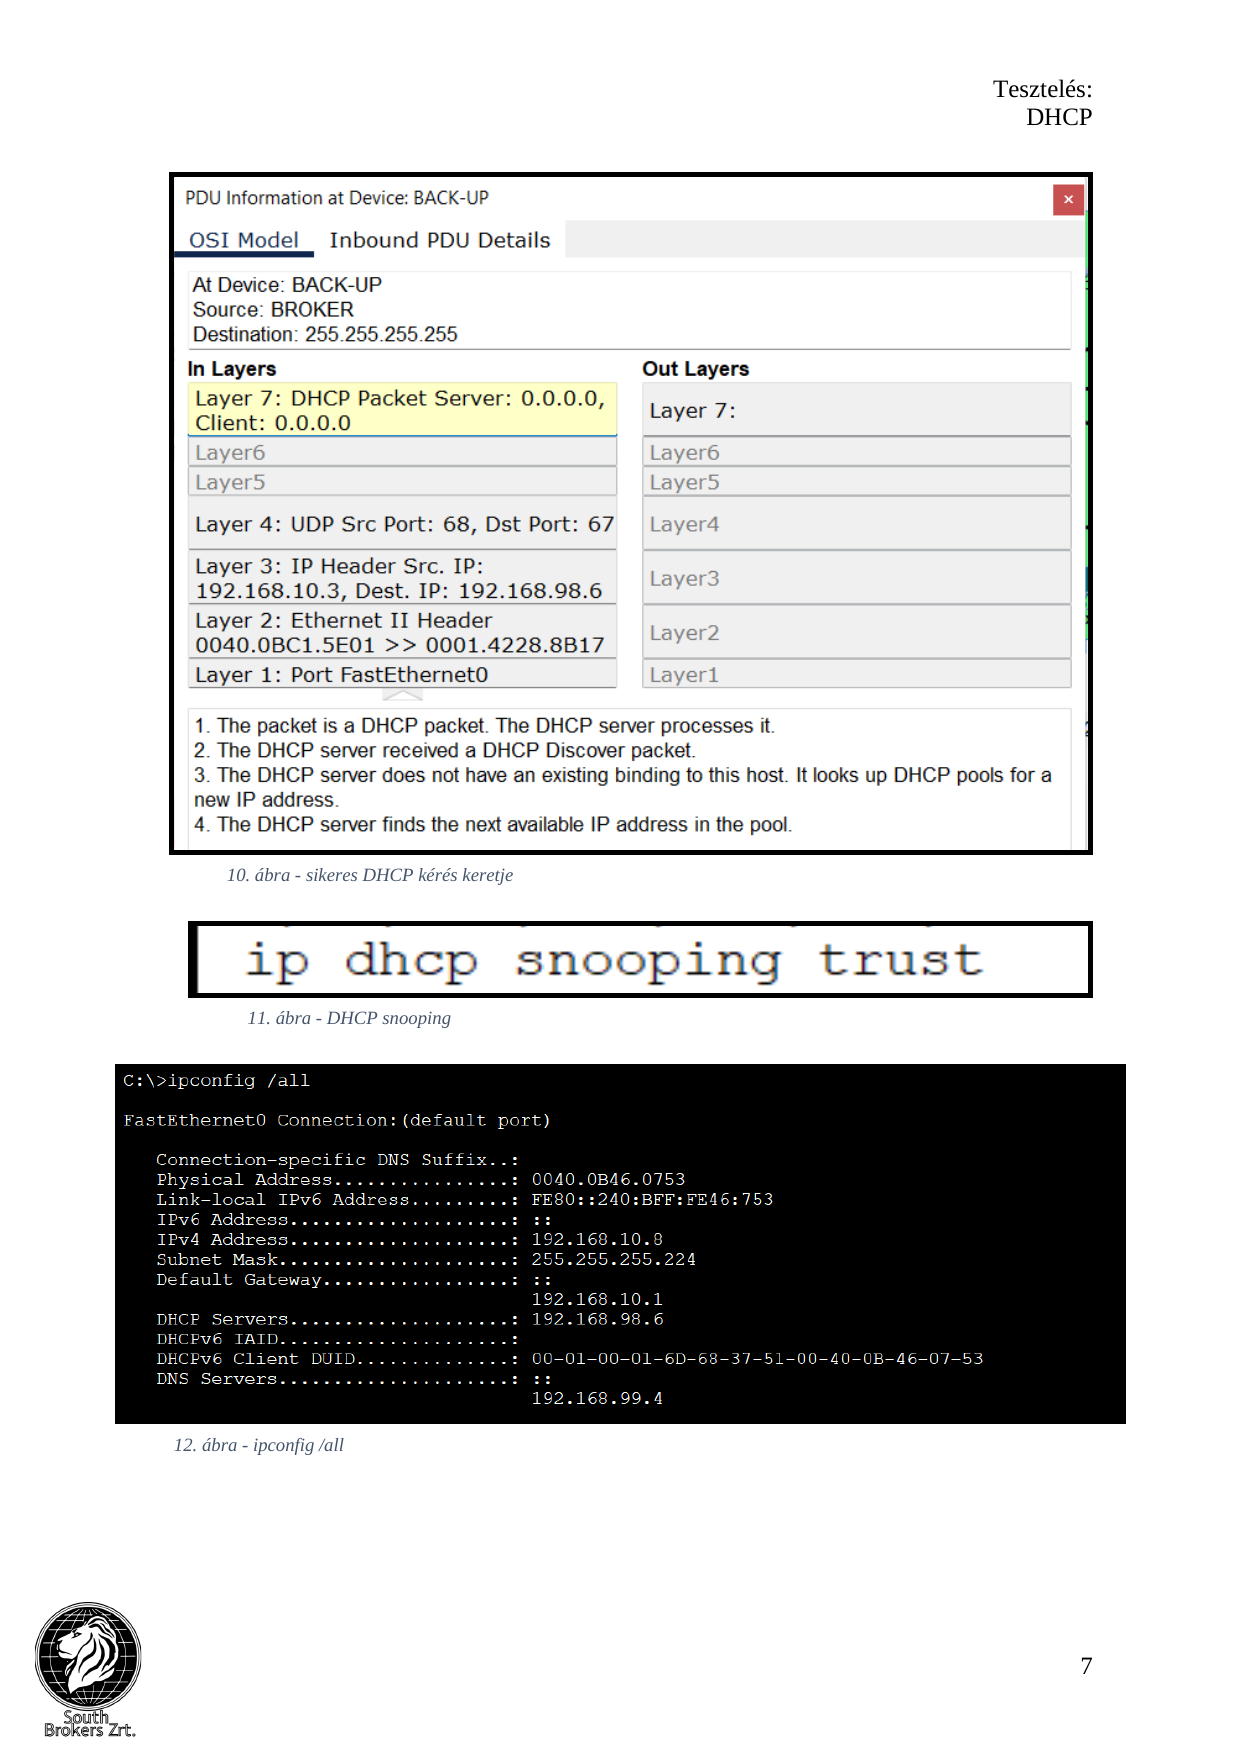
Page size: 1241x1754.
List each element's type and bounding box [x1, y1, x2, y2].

picture [35, 1602, 142, 1739]
picture [174, 177, 1088, 850]
picture [193, 926, 1088, 993]
picture [120, 1068, 1121, 1419]
